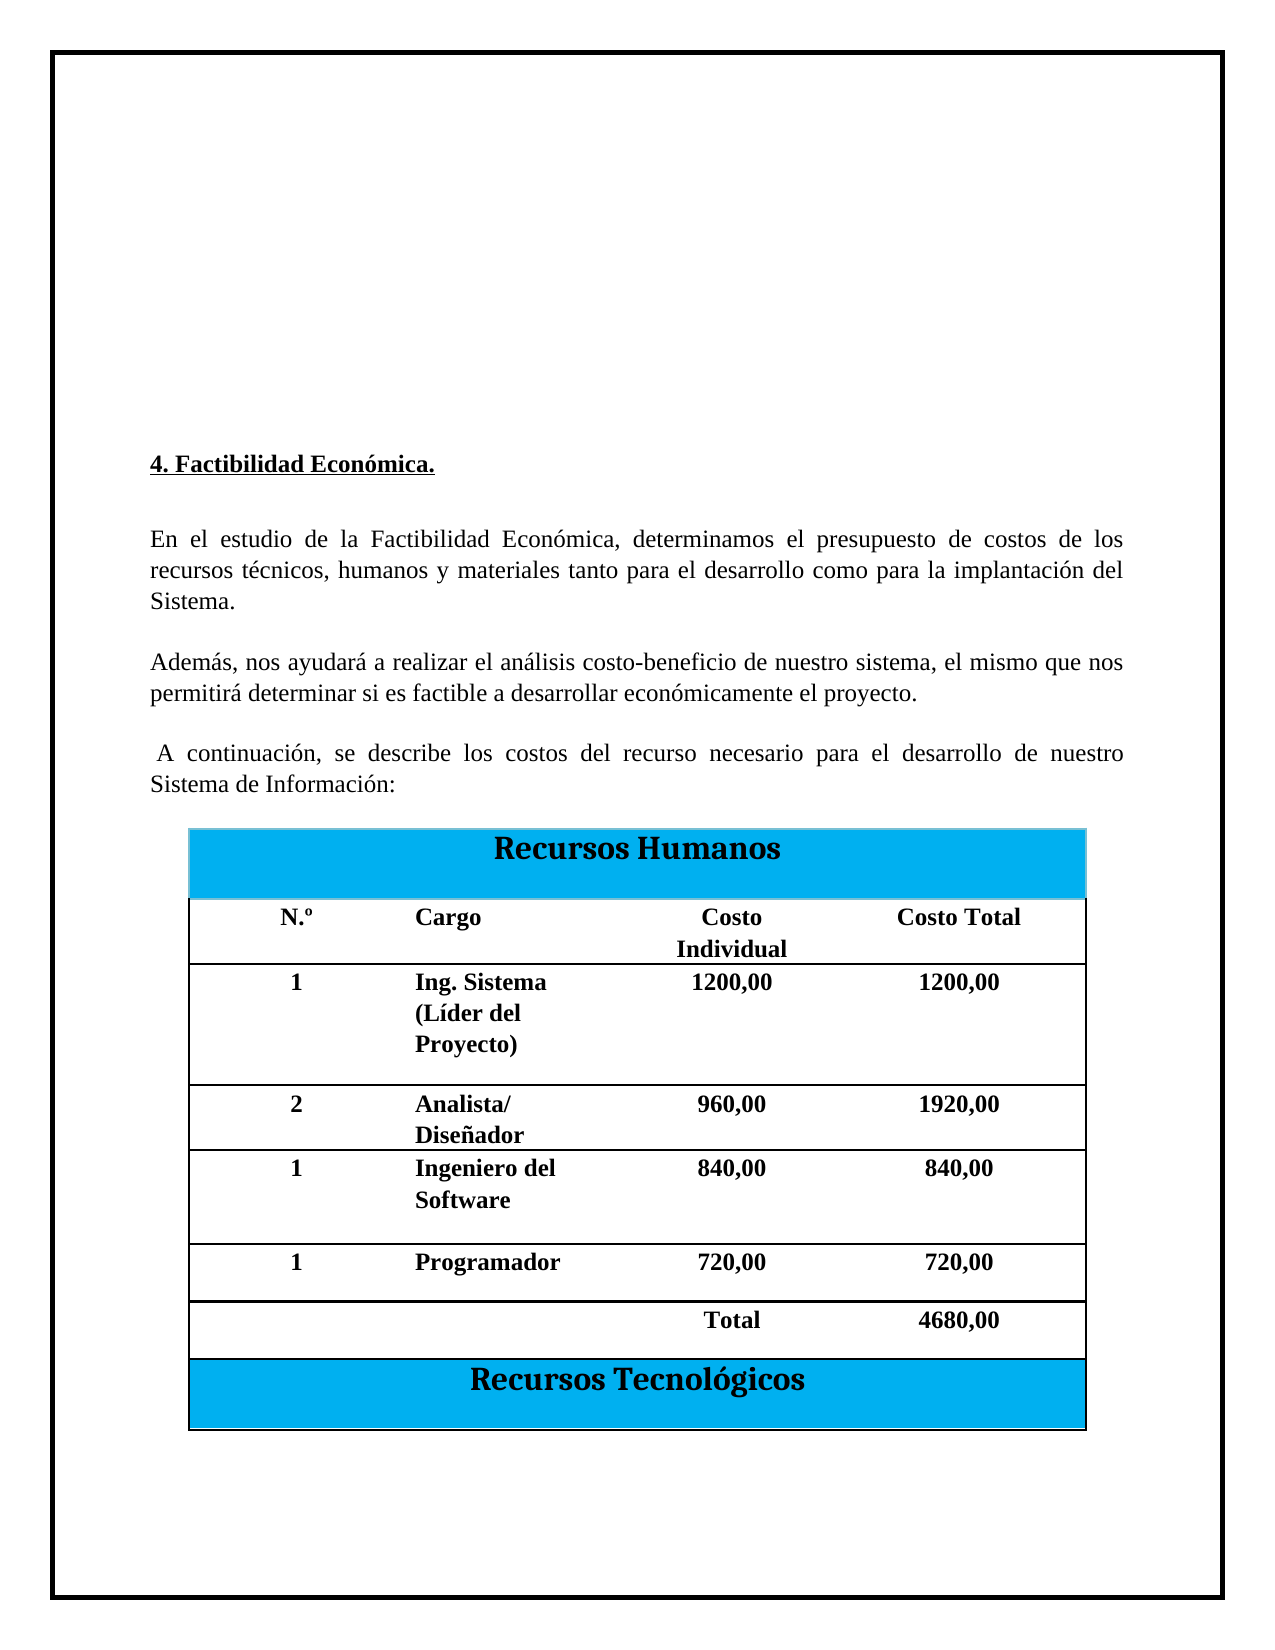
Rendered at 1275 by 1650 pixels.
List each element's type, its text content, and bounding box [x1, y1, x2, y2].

table_cell 840,00 [832, 1151, 1085, 1243]
table_cell Analista/Diseñador [404, 1086, 631, 1149]
table_cell 4680,00 [832, 1303, 1085, 1358]
text A continuación, se describe los costos del recurso necesario para el desarrollo de nuestro Sistema de Información: [150, 736, 1125, 798]
table_cell Costo Total [832, 900, 1085, 962]
table_cell Total [631, 1303, 832, 1358]
text 4. Factibilidad Económica. [150, 449, 1125, 478]
table_cell 840,00 [631, 1151, 832, 1243]
table_cell 1 [190, 1151, 403, 1243]
table_cell 1200,00 [631, 965, 832, 1084]
table_cell 1 [190, 1245, 403, 1300]
table_cell N.º [190, 900, 403, 962]
table_cell 960,00 [631, 1086, 832, 1149]
table_cell 720,00 [832, 1245, 1085, 1300]
table_cell Costo Individual [631, 900, 832, 962]
table_cell 1 [190, 965, 403, 1084]
table_cell 1200,00 [832, 965, 1085, 1084]
table_cell 720,00 [631, 1245, 832, 1300]
table_cell 1920,00 [832, 1086, 1085, 1149]
table_cell Recursos Tecnológicos [190, 1360, 1085, 1428]
table_cell Cargo [404, 900, 631, 962]
table_cell Ingeniero del Software [404, 1151, 631, 1243]
table_cell Ing. Sistema (Líder del Proyecto) [404, 965, 631, 1084]
table_cell 2 [190, 1086, 403, 1149]
text En el estudio de la Factibilidad Económica, determinamos el presupuesto de costos de los recursos técnicos, humanos y materiales tanto para el desarrollo como para la implantación del Sistema. [150, 521, 1125, 615]
table_cell Programador [404, 1245, 631, 1300]
text Además, nos ayudará a realizar el análisis costo-beneficio de nuestro sistema, el mismo que nos permitirá determinar si es factible a desarrollar económicamente el proyecto. [150, 644, 1125, 707]
table_header Recursos Humanos [190, 830, 1085, 898]
table_cell [190, 1303, 631, 1358]
